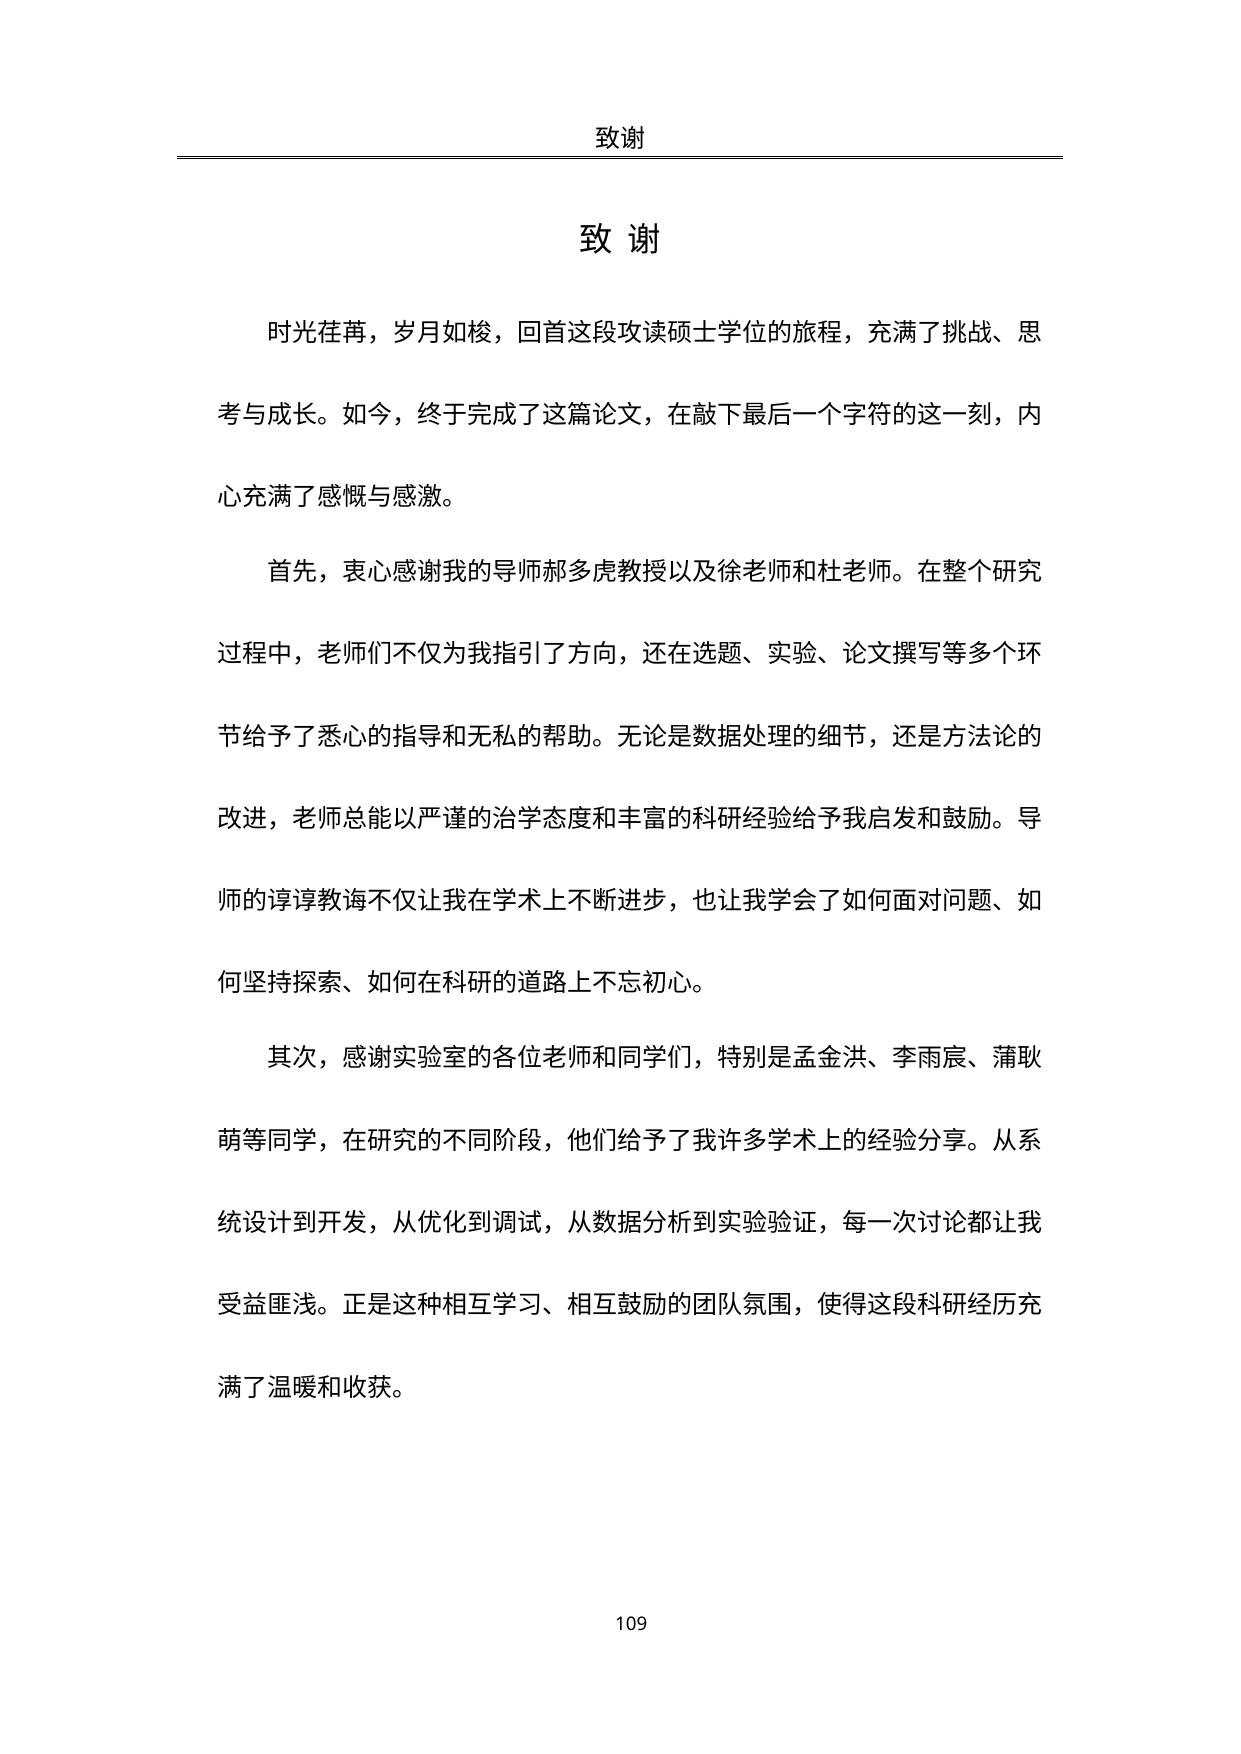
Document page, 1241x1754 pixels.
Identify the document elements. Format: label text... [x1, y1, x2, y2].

text 时光荏苒，岁月如梭，回首这段攻读硕士学位的旅程，充满了挑战、思考与成长。如今，终于完成了这篇论文，在敲下最后一个字符的这一刻，内心充满了感慨与感激。 [217, 297, 1063, 528]
text 首先，衷心感谢我的导师郝多虎教授以及徐老师和杜老师。在整个研究过程中，老师们不仅为我指引了方向，还在选题、实验、论文撰写等多个环节给予了悉心的指导和无私的帮助。无论是数据处理的细节，还是方法论的改进，老师总能以严谨的治学态度和丰富的科研经验给予我启发和鼓励。导师的谆谆教诲不仅让我在学术上不断进步，也让我学会了如何面对问题、如何坚持探索、如何在科研的道路上不忘初心。 [217, 537, 1063, 1014]
text 其次，感谢实验室的各位老师和同学们，特别是孟金洪、李雨宸、蒲耿萌等同学，在研究的不同阶段，他们给予了我许多学术上的经验分享。从系统设计到开发，从优化到调试，从数据分析到实验验证，每一次讨论都让我受益匪浅。正是这种相互学习、相互鼓励的团队氛围，使得这段科研经历充满了温暖和收获。 [217, 1023, 1063, 1418]
text 致 谢 [177, 212, 1063, 261]
